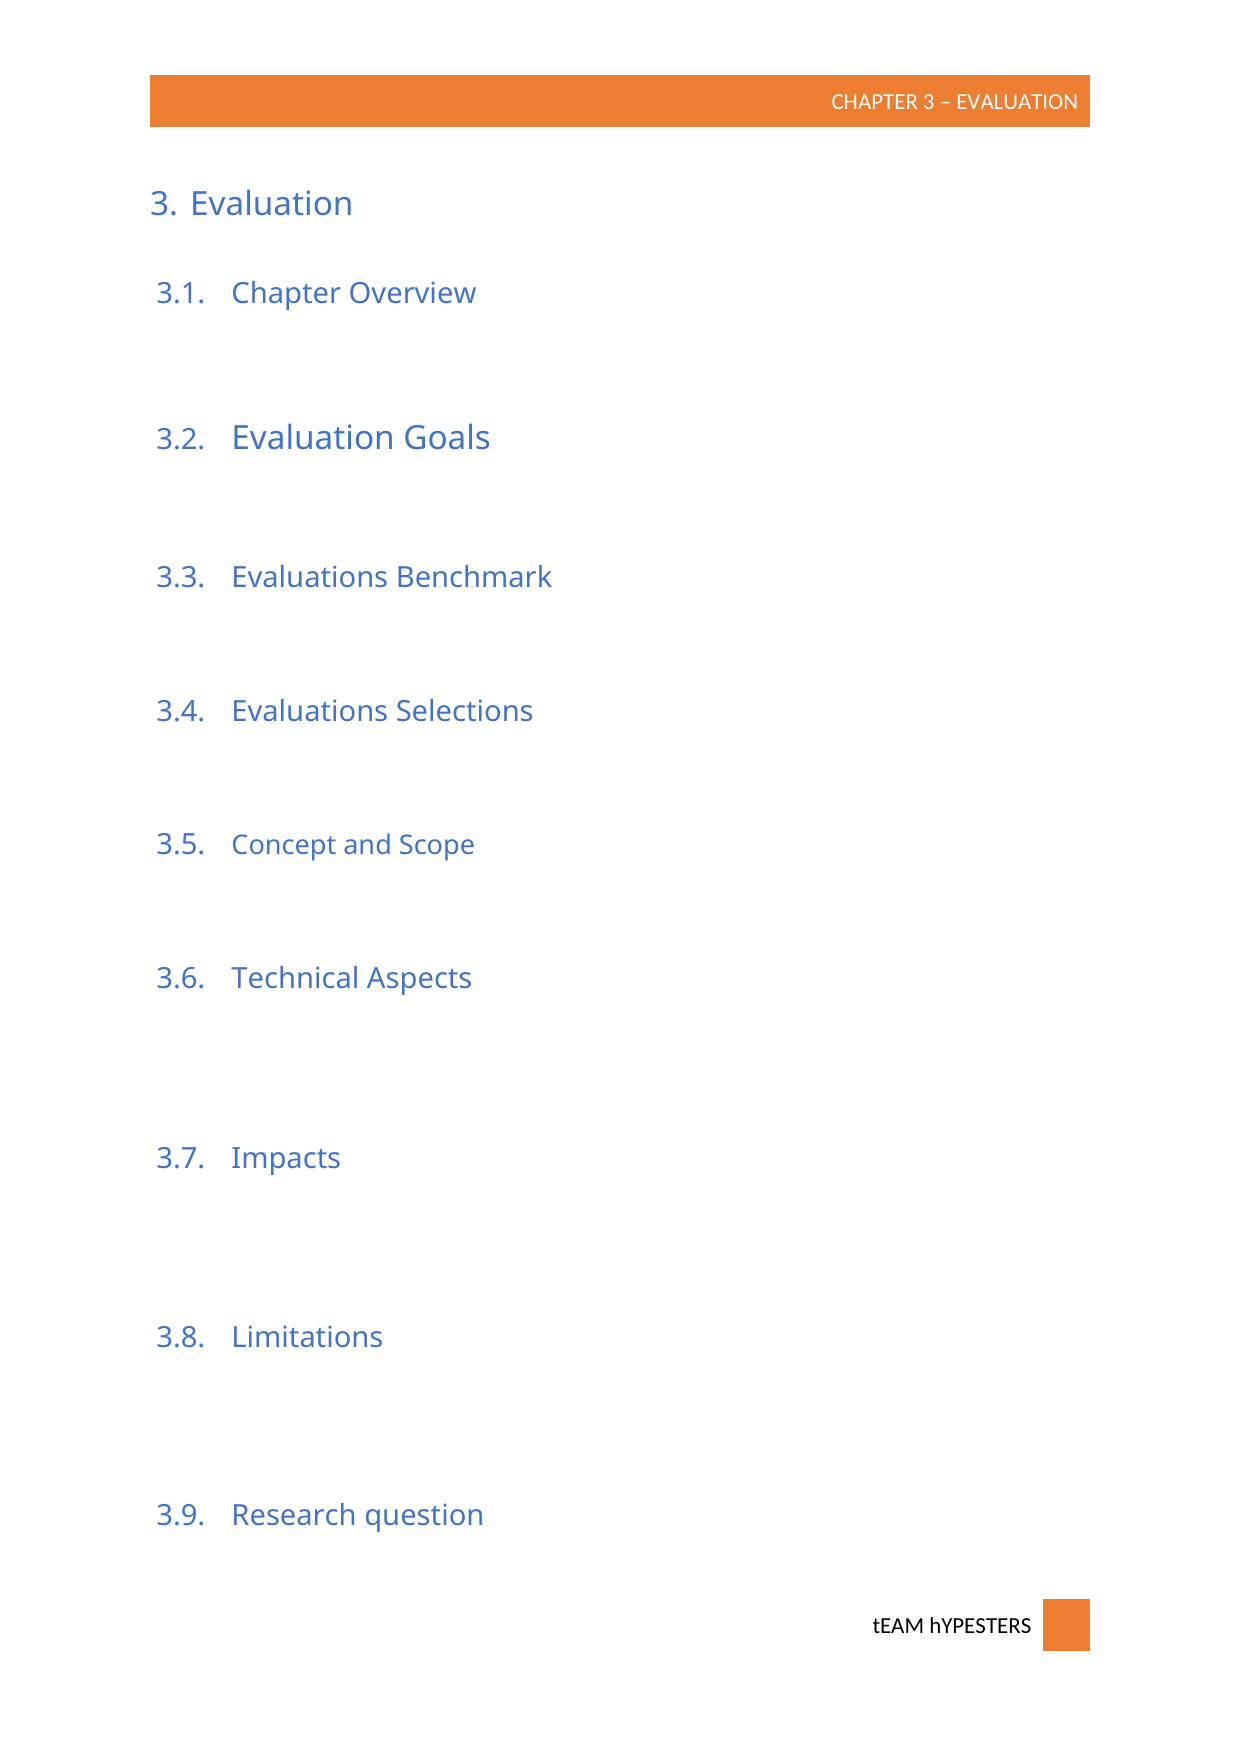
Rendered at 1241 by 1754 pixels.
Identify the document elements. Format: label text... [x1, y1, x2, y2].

subtitle Evaluations Selections [156, 690, 1090, 730]
subtitle Concept and Scope [156, 824, 1090, 863]
subtitle Technical Aspects [156, 957, 1090, 997]
subtitle Chapter Overview [156, 272, 1090, 312]
subtitle Evaluation [150, 180, 1090, 225]
subtitle Impacts [156, 1137, 1090, 1177]
subtitle Research question [156, 1494, 1090, 1534]
subtitle Evaluation Goals [156, 414, 1090, 459]
subtitle Limitations [156, 1316, 1090, 1356]
subtitle Evaluations Benchmark [156, 557, 1090, 596]
